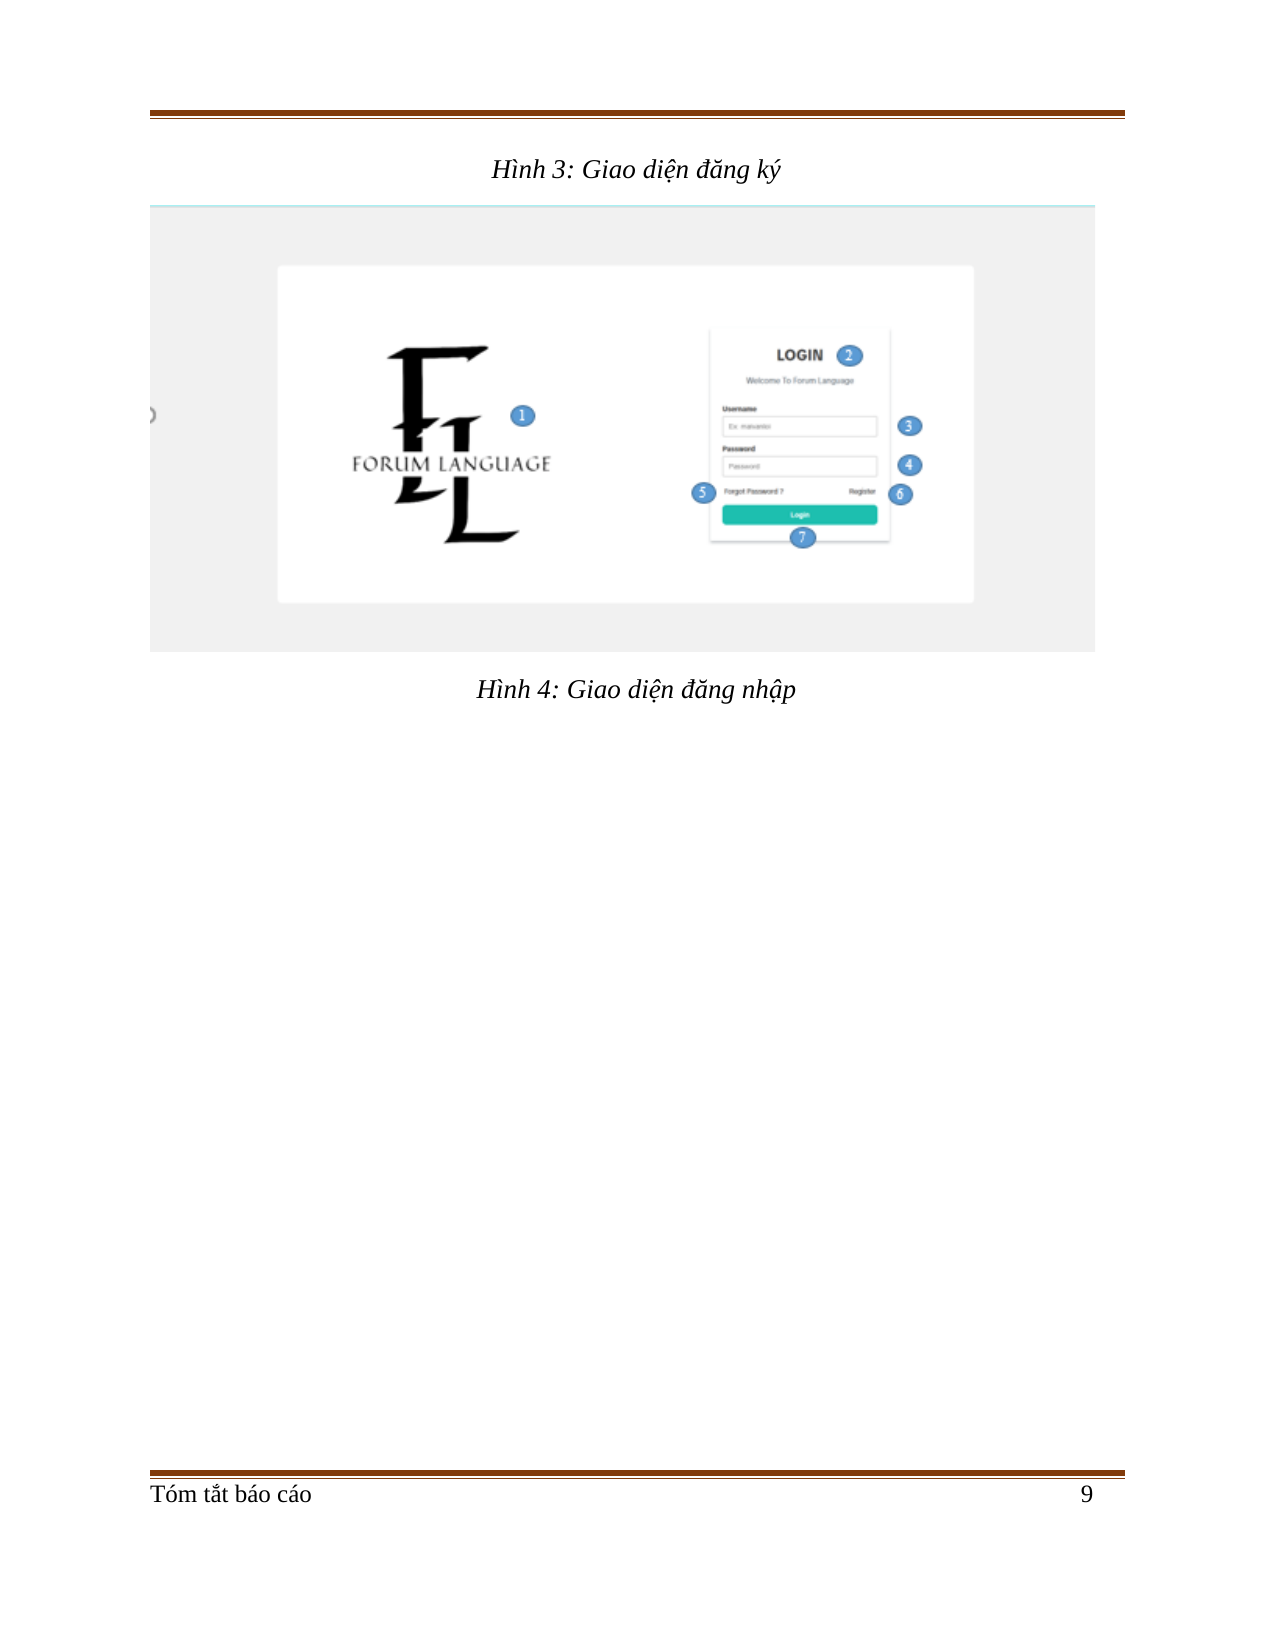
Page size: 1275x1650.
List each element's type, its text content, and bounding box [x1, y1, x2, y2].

text Hình 4: Giao diện đăng nhập [150, 673, 1125, 704]
picture [150, 205, 1096, 652]
text Hình 3: Giao diện đăng ký [150, 153, 1125, 184]
